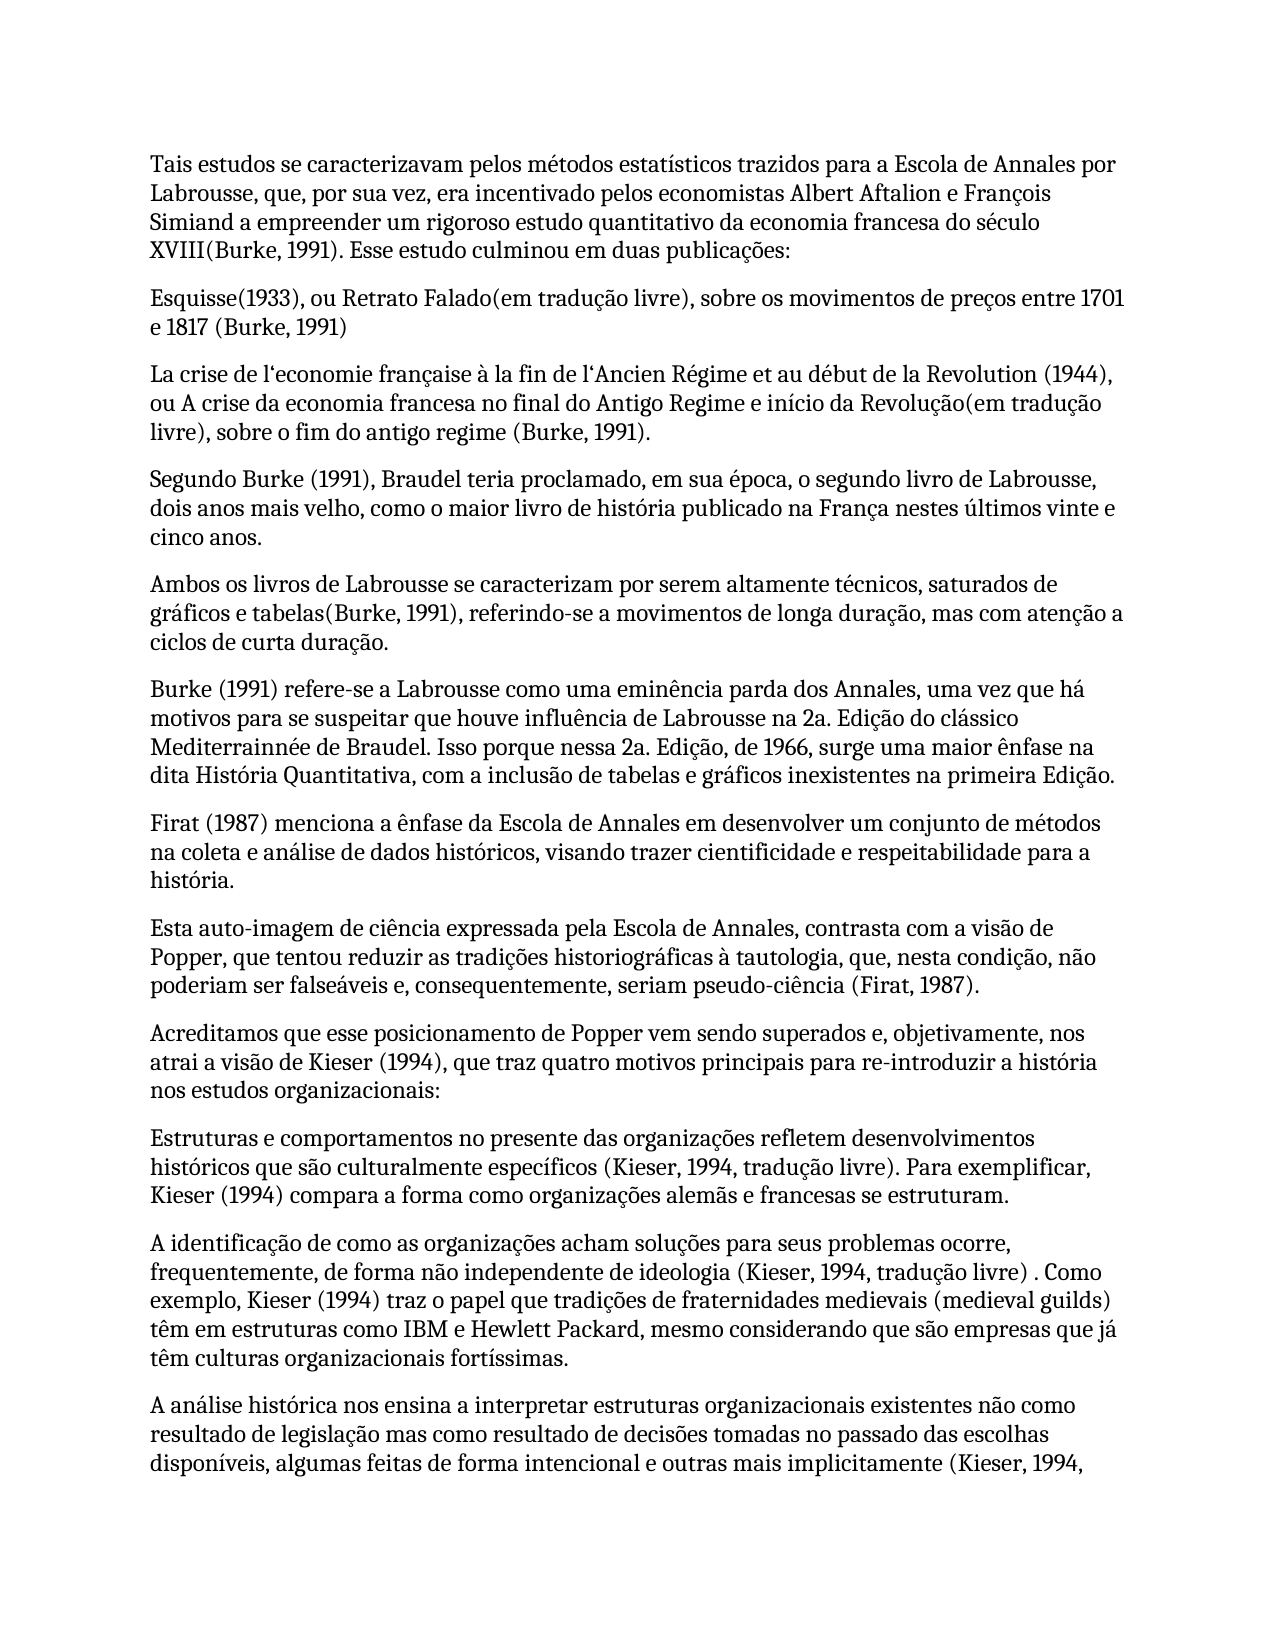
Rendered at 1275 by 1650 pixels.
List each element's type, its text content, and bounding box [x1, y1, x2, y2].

text Ambos os livros de Labrousse se caracterizam por serem altamente técnicos, saturados de gráficos e tabelas(Burke, 1991), referindo-se a movimentos de longa duração, mas com atenção a ciclos de curta duração. [150, 570, 1125, 656]
text Acreditamos que esse posicionamento de Popper vem sendo superados e, objetivamente, nos atrai a visão de Kieser (1994), que traz quatro motivos principais para re-introduzir a história nos estudos organizacionais: [150, 1019, 1125, 1105]
text La crise de l‘economie française à la fin de l‘Ancien Régime et au début de la Revolution (1944), ou A crise da economia francesa no final do Antigo Regime e início da Revolução(em tradução livre), sobre o fim do antigo regime (Burke, 1991). [150, 360, 1125, 446]
text Estruturas e comportamentos no presente das organizações refletem desenvolvimentos históricos que são culturalmente específicos (Kieser, 1994, tradução livre). Para exemplificar, Kieser (1994) compara a forma como organizações alemãs e francesas se estruturam. [150, 1124, 1125, 1210]
text Tais estudos se caracterizavam pelos métodos estatísticos trazidos para a Escola de Annales por Labrousse, que, por sua vez, era incentivado pelos economistas Albert Aftalion e François Simiand a empreender um rigoroso estudo quantitativo da economia francesa do século XVIII(Burke, 1991). Esse estudo culminou em duas publicações: [150, 150, 1125, 265]
text Firat (1987) menciona a ênfase da Escola de Annales em desenvolver um conjunto de métodos na coleta e análise de dados históricos, visando trazer cientificidade e respeitabilidade para a história. [150, 809, 1125, 895]
text Esta auto-imagem de ciência expressada pela Escola de Annales, contrasta com a visão de Popper, que tentou reduzir as tradições historiográficas à tautologia, que, nesta condição, não poderiam ser falseáveis e, consequentemente, seriam pseudo-ciência (Firat, 1987). [150, 914, 1125, 1000]
text Esquisse(1933), ou Retrato Falado(em tradução livre), sobre os movimentos de preços entre 1701 e 1817 (Burke, 1991) [150, 284, 1125, 341]
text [150, 1391, 1125, 1477]
text Segundo Burke (1991), Braudel teria proclamado, em sua época, o segundo livro de Labrousse, dois anos mais velho, como o maior livro de história publicado na França nestes últimos vinte e cinco anos. [150, 465, 1125, 551]
text A identificação de como as organizações acham soluções para seus problemas ocorre, frequentemente, de forma não independente de ideologia (Kieser, 1994, tradução livre) . Como exemplo, Kieser (1994) traz o papel que tradições de fraternidades medievais (medieval guilds) têm em estruturas como IBM e Hewlett Packard, mesmo considerando que são empresas que já têm culturas organizacionais fortíssimas. [150, 1229, 1125, 1372]
text Burke (1991) refere-se a Labrousse como uma eminência parda dos Annales, uma vez que há motivos para se suspeitar que houve influência de Labrousse na 2a. Edição do clássico Mediterrainnée de Braudel. Isso porque nessa 2a. Edição, de 1966, surge uma maior ênfase na dita História Quantitativa, com a inclusão de tabelas e gráficos inexistentes na primeira Edição. [150, 675, 1125, 790]
